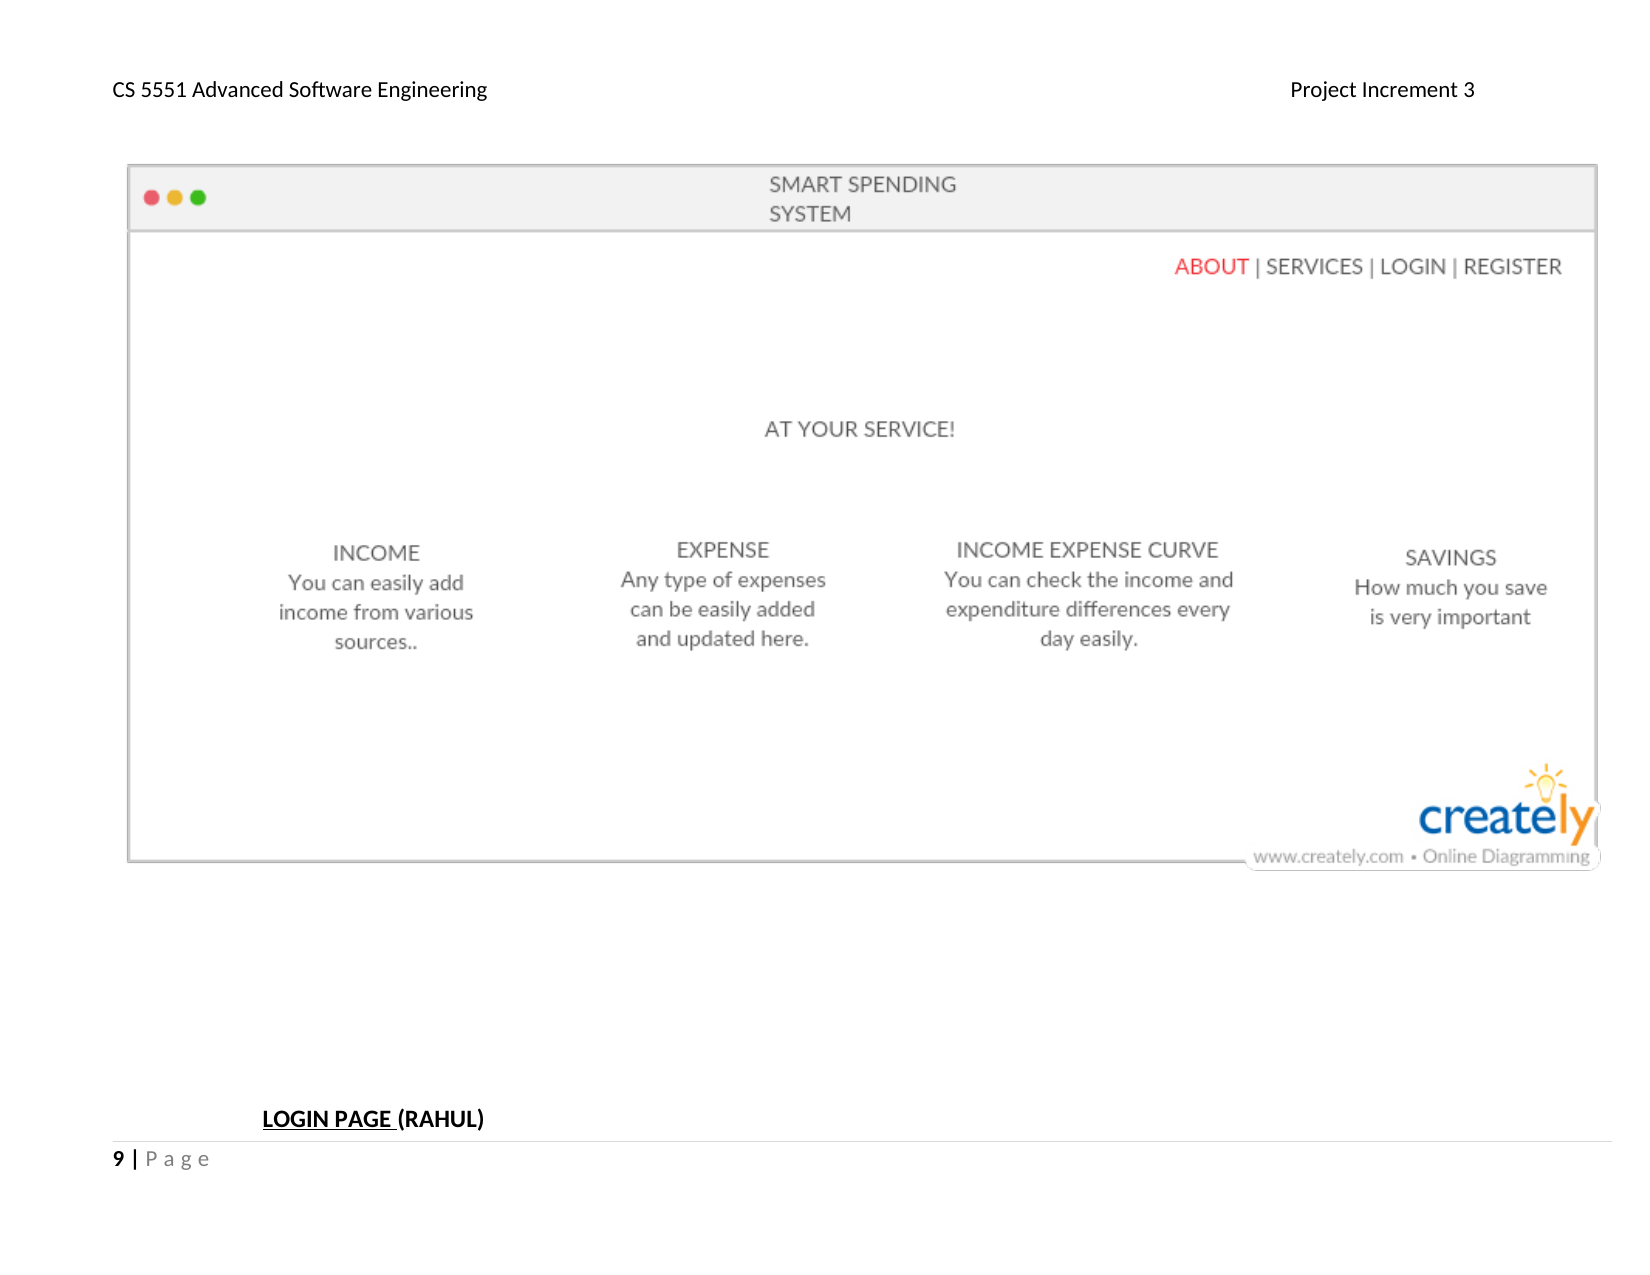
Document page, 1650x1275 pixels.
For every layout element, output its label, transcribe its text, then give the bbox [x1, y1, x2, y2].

list LOGIN PAGE (RAHUL) [262, 1103, 1650, 1133]
picture [112, 150, 1613, 877]
